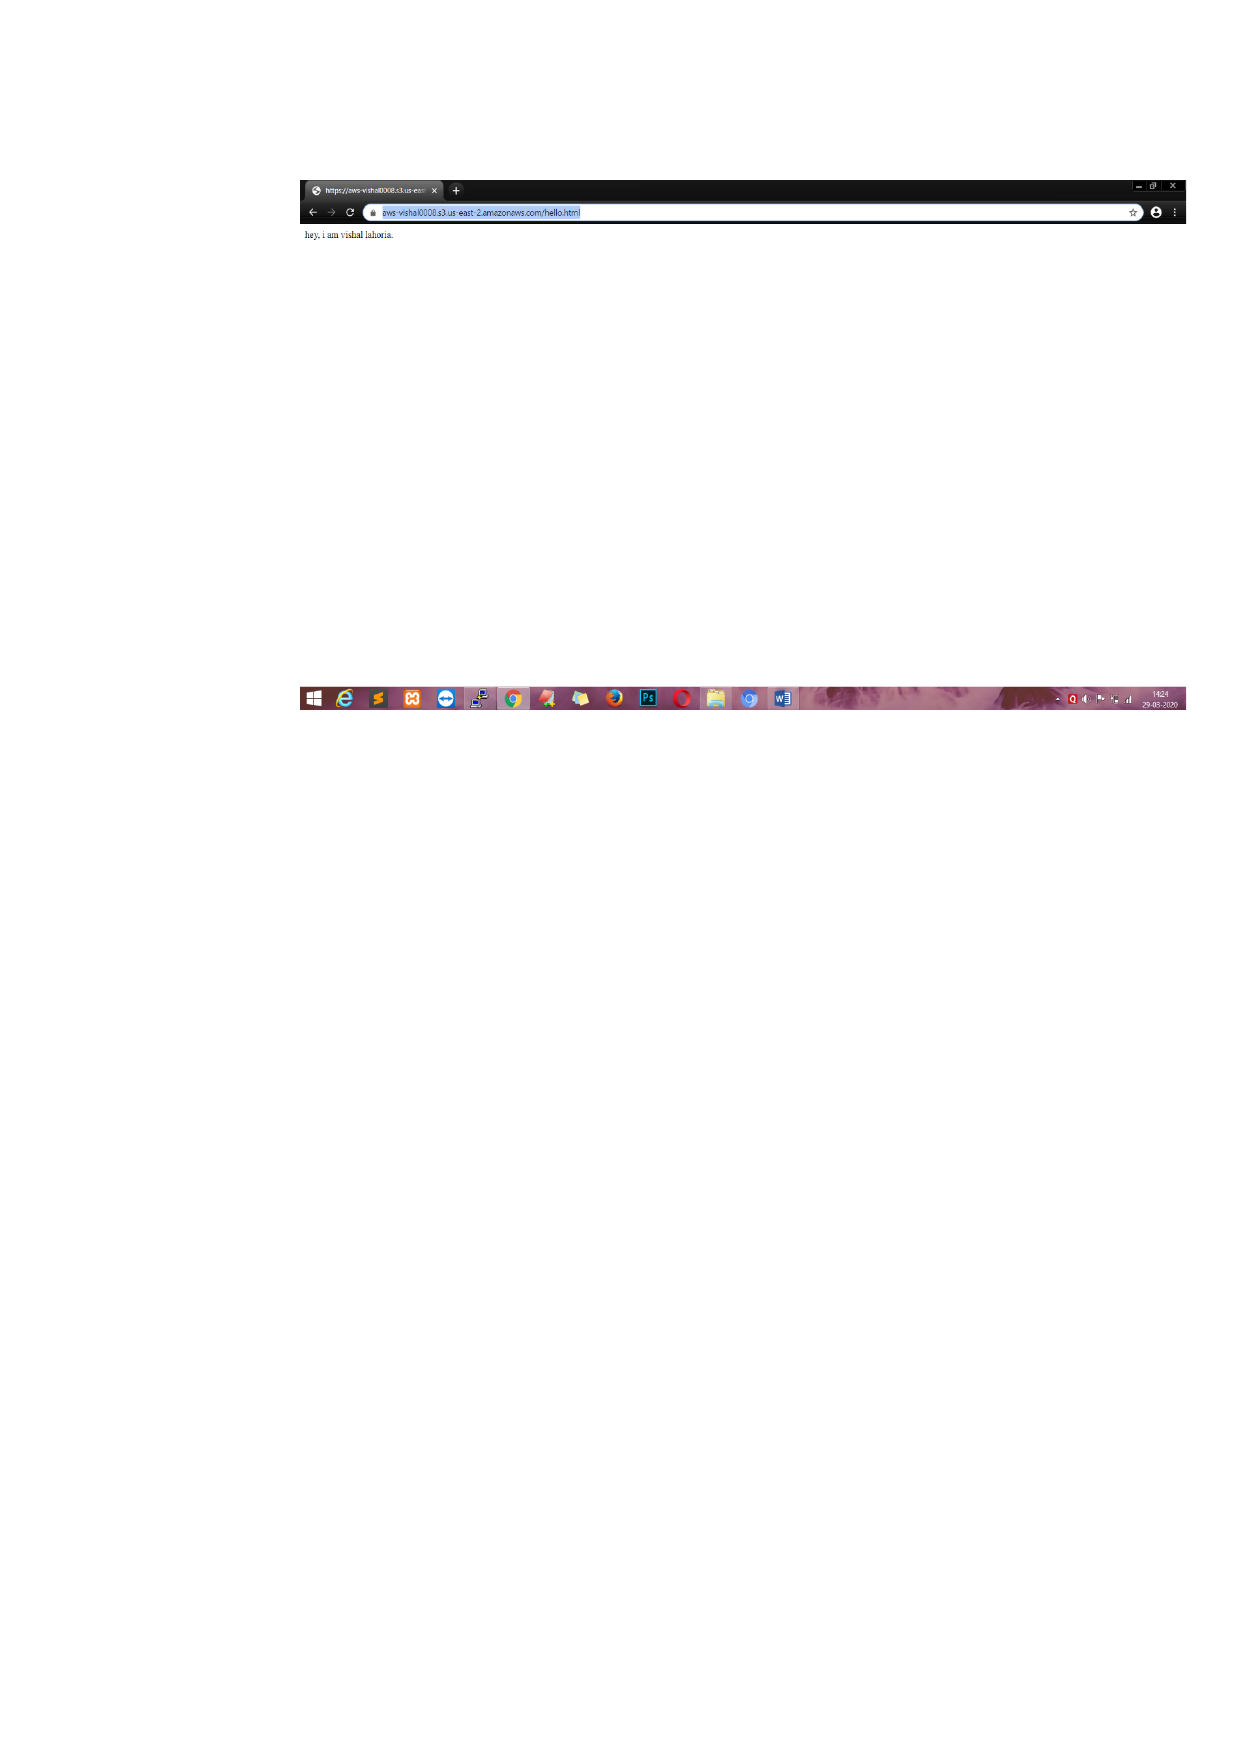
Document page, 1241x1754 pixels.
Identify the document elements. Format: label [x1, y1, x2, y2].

picture [300, 180, 1187, 710]
